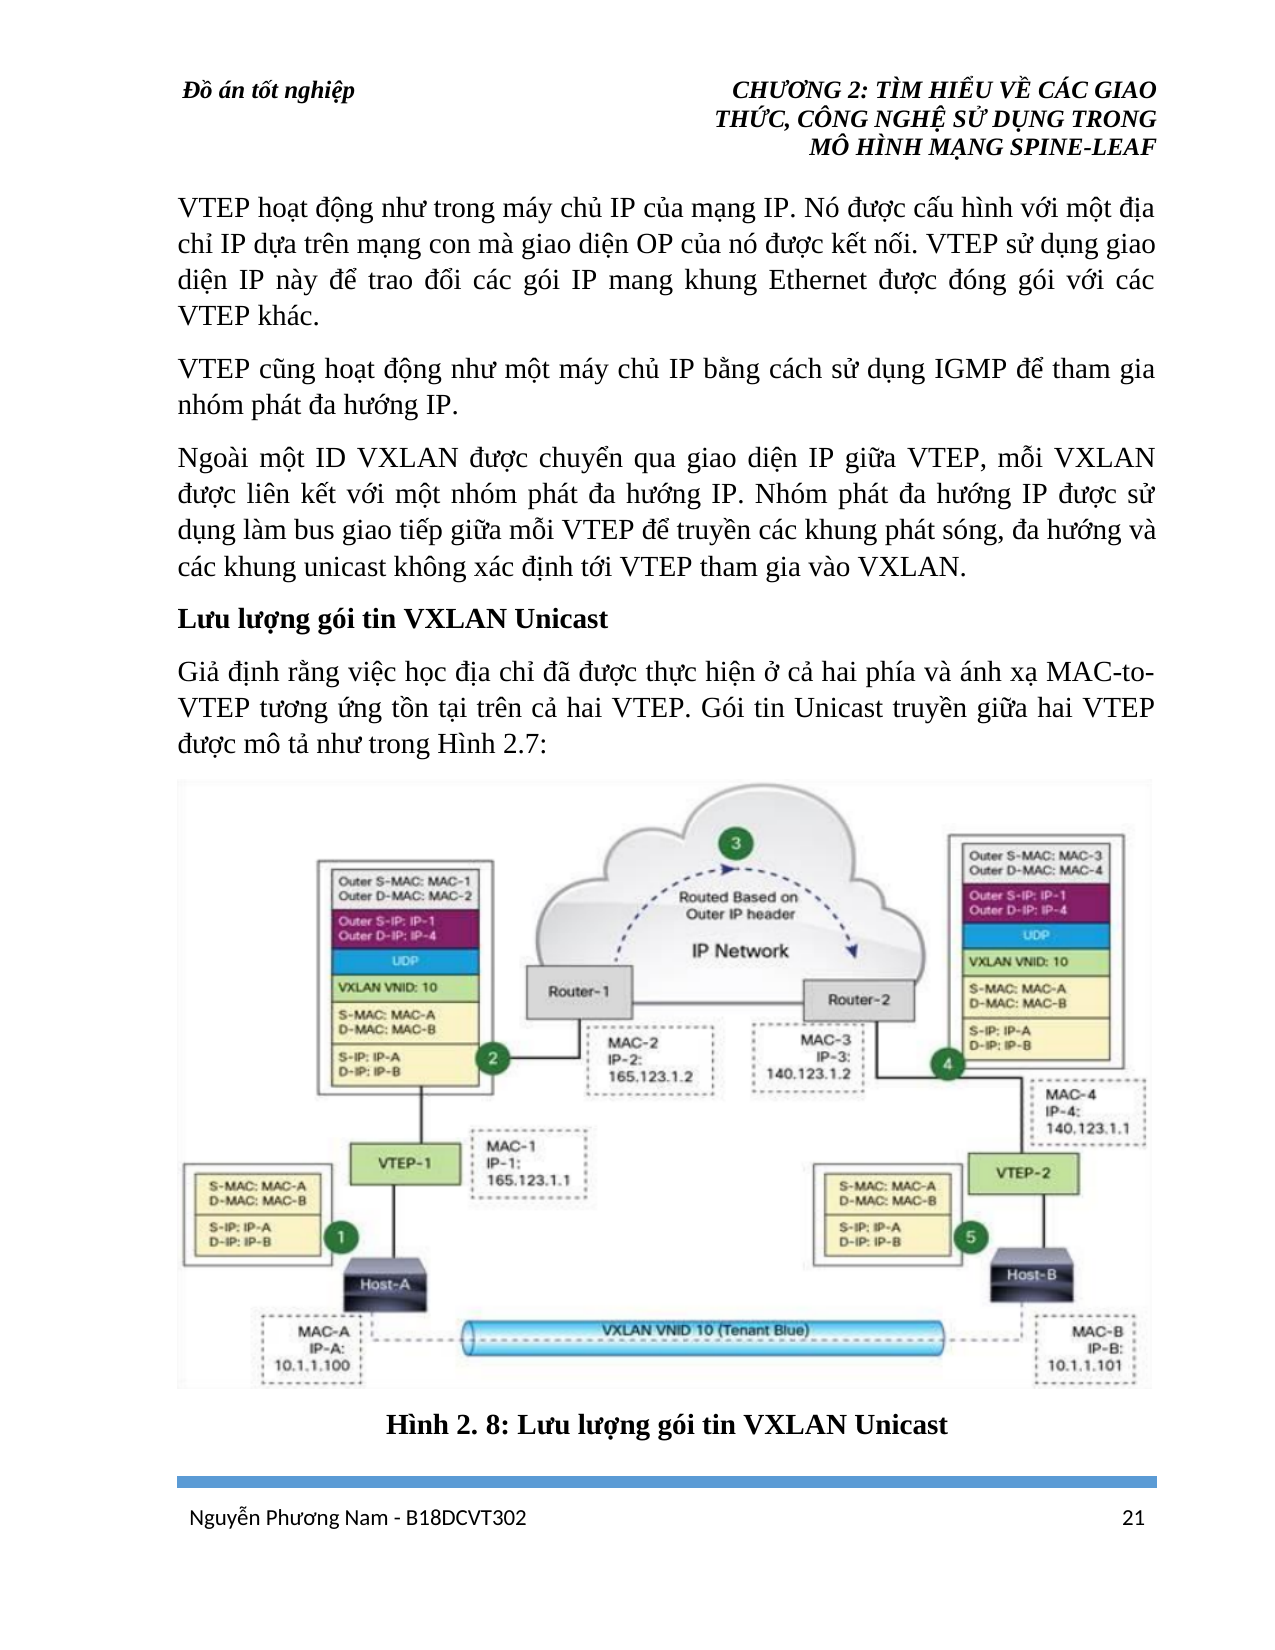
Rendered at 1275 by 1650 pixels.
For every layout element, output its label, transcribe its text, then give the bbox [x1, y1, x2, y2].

text VTEP hoạt động như trong máy chủ IP của mạng IP. Nó được cấu hình với một địa chỉ IP dựa trên mạng con mà giao diện OP của nó được kết nối. VTEP sử dụng giao diện IP này để trao đổi các gói IP mang khung Ethernet được đóng gói với các VTEP khác. [177, 190, 1157, 332]
text Hình 2. 8: Lưu lượng gói tin VXLAN Unicast [177, 1407, 1157, 1441]
text Giả định rằng việc học địa chỉ đã được thực hiện ở cả hai phía và ánh xạ MAC-to-VTEP tương ứng tồn tại trên cả hai VTEP. Gói tin Unicast truyền giữa hai VTEP được mô tả như trong Hình 2.7: [177, 654, 1157, 760]
picture [177, 779, 1153, 1389]
text VTEP cũng hoạt động như một máy chủ IP bằng cách sử dụng IGMP để tham gia nhóm phát đa hướng IP. [177, 351, 1157, 421]
text Lưu lượng gói tin VXLAN Unicast [177, 601, 1157, 635]
text Ngoài một ID VXLAN được chuyển qua giao diện IP giữa VTEP, mỗi VXLAN được liên kết với một nhóm phát đa hướng IP. Nhóm phát đa hướng IP được sử dụng làm bus giao tiếp giữa mỗi VTEP để truyền các khung phát sóng, đa hướng và các khung unicast không xác định tới VTEP tham gia vào VXLAN. [177, 440, 1157, 582]
